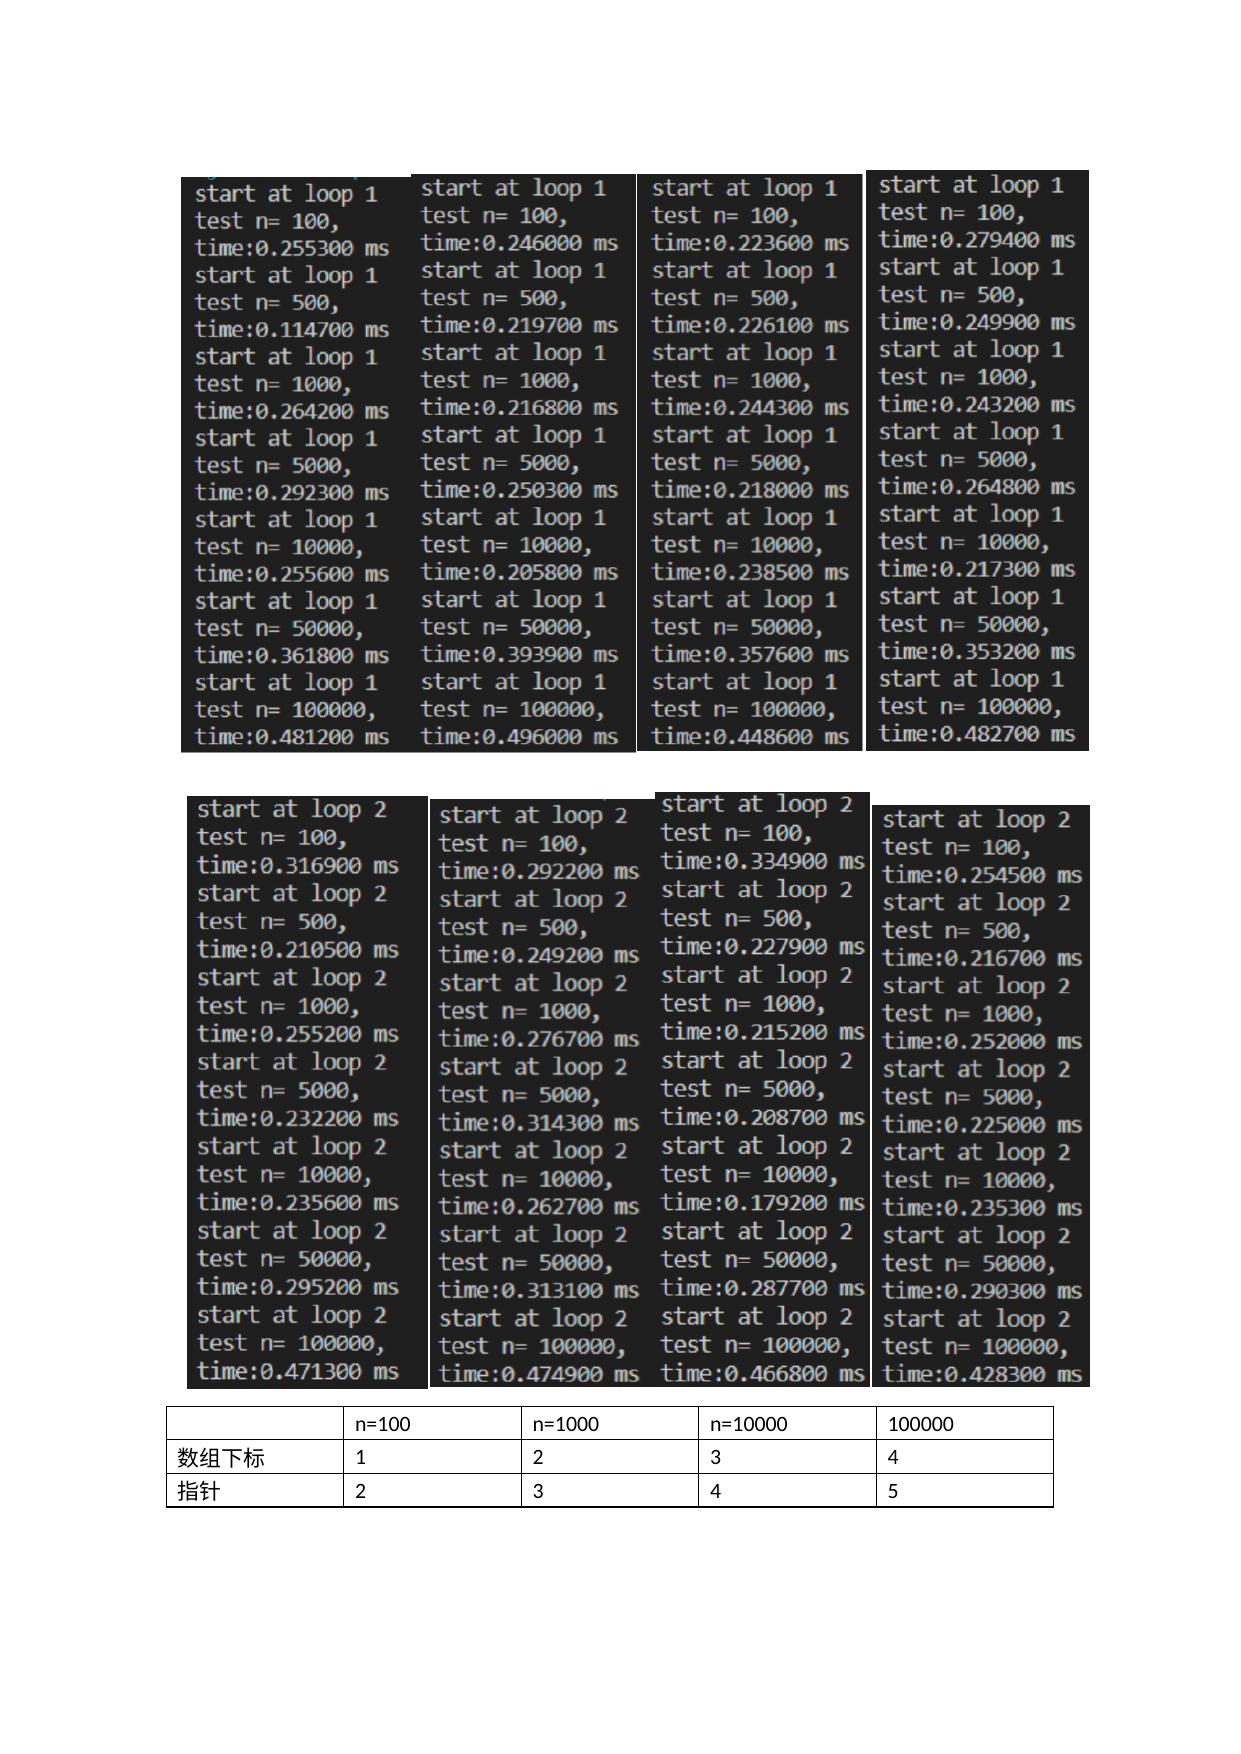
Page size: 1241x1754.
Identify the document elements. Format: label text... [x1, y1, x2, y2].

table_header 100000 [877, 1407, 1053, 1439]
table_header [167, 1407, 343, 1439]
table_header n=100 [344, 1407, 521, 1439]
table_cell 4 [877, 1440, 1053, 1473]
table_cell 4 [699, 1474, 876, 1506]
table_cell 2 [522, 1440, 698, 1473]
table_cell 3 [699, 1440, 876, 1473]
picture [177, 170, 1092, 757]
table_cell 指针 [167, 1474, 343, 1506]
table_cell 1 [344, 1440, 521, 1473]
table_cell 3 [522, 1474, 698, 1506]
picture [177, 788, 1093, 1392]
table_header n=10000 [699, 1407, 876, 1439]
table_cell 数组下标 [167, 1440, 343, 1473]
table_header n=1000 [522, 1407, 698, 1439]
table_cell 2 [344, 1474, 521, 1506]
table_cell 5 [877, 1474, 1053, 1506]
